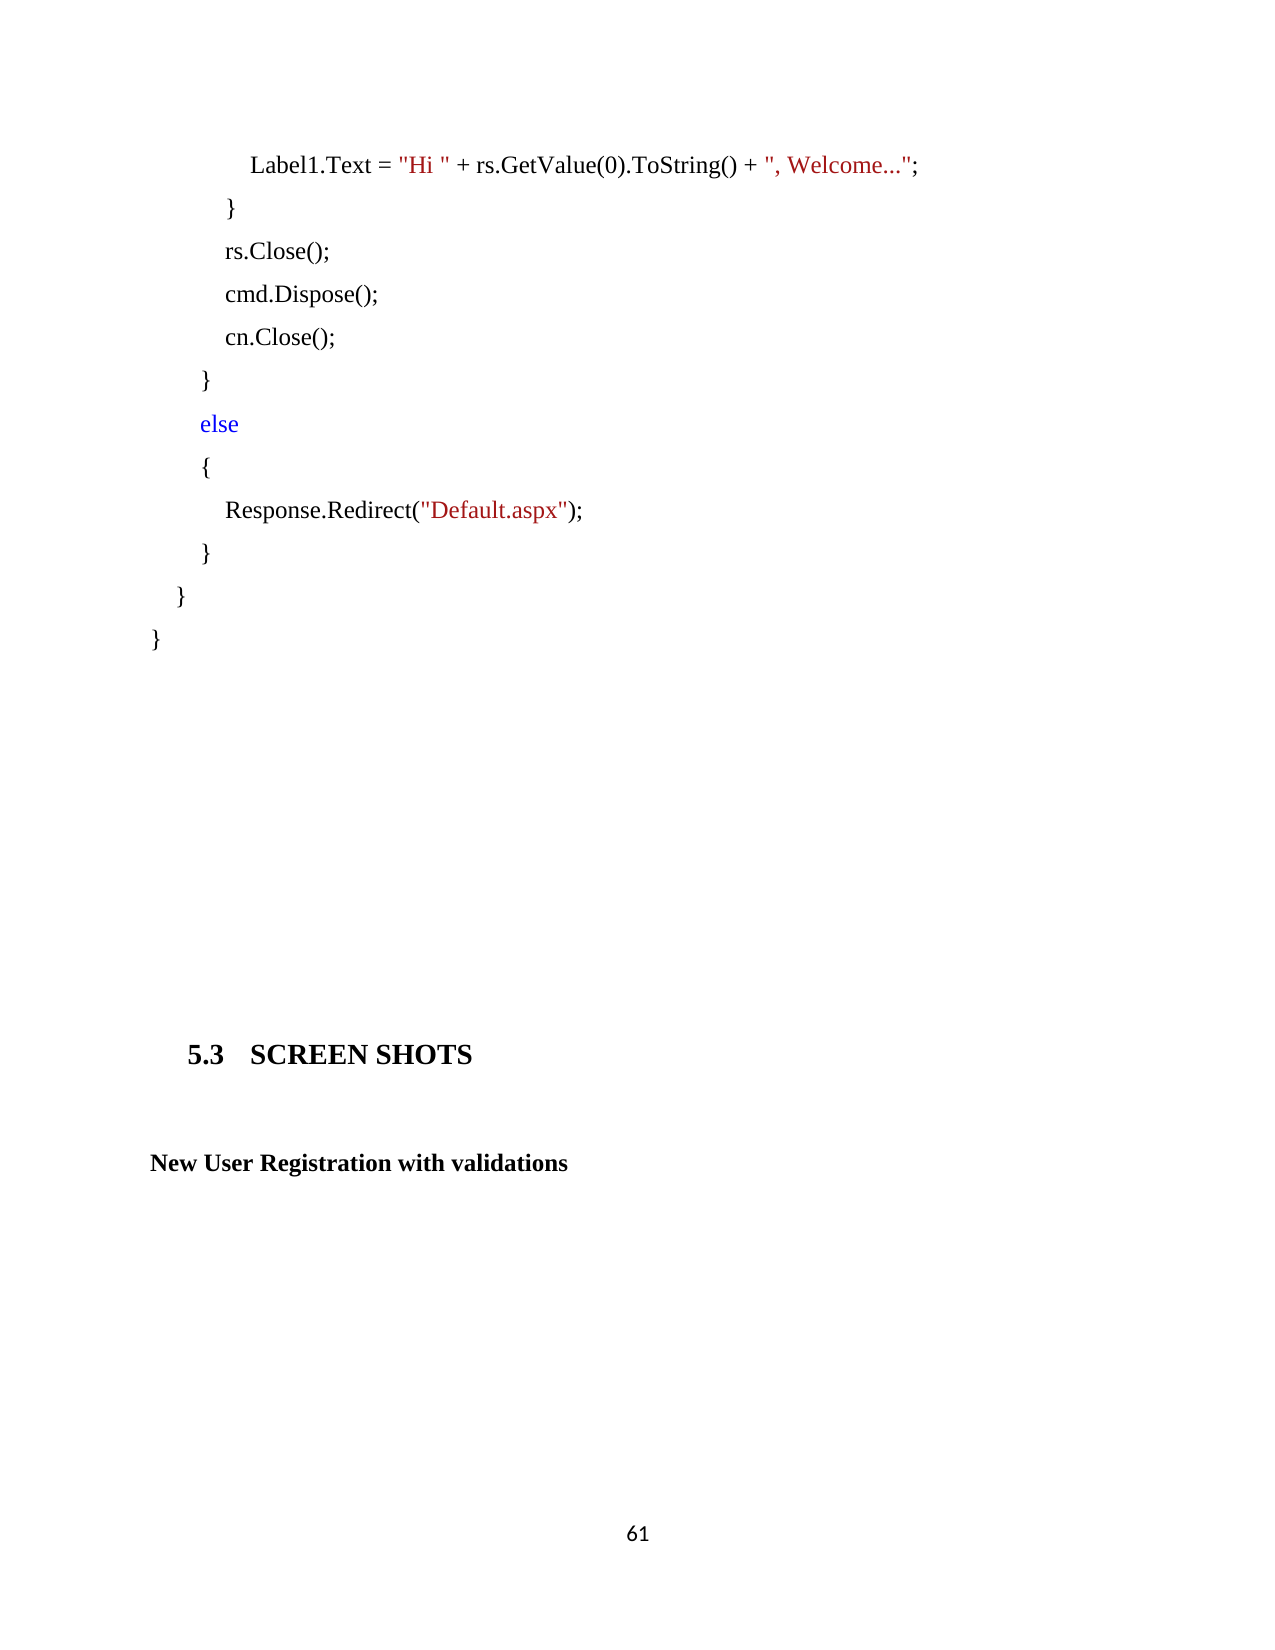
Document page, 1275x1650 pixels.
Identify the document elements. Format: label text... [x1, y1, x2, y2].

text { [150, 452, 1125, 481]
text Response.Redirect("Default.aspx"); [150, 495, 1125, 524]
text cn.Close(); [150, 322, 1125, 351]
subtitle SCREEN SHOTS [187, 1037, 1125, 1071]
text } [150, 624, 1125, 653]
text else [150, 409, 1125, 437]
text } [150, 366, 1125, 394]
text rs.Close(); [150, 236, 1125, 265]
text } [150, 193, 1125, 222]
text } [150, 581, 1125, 610]
text } [150, 538, 1125, 567]
text Label1.Text = "Hi " + rs.GetValue(0).ToString() + ", Welcome..."; [150, 150, 1125, 179]
text cmd.Dispose(); [150, 279, 1125, 308]
text New User Registration with validations [150, 1148, 1125, 1176]
